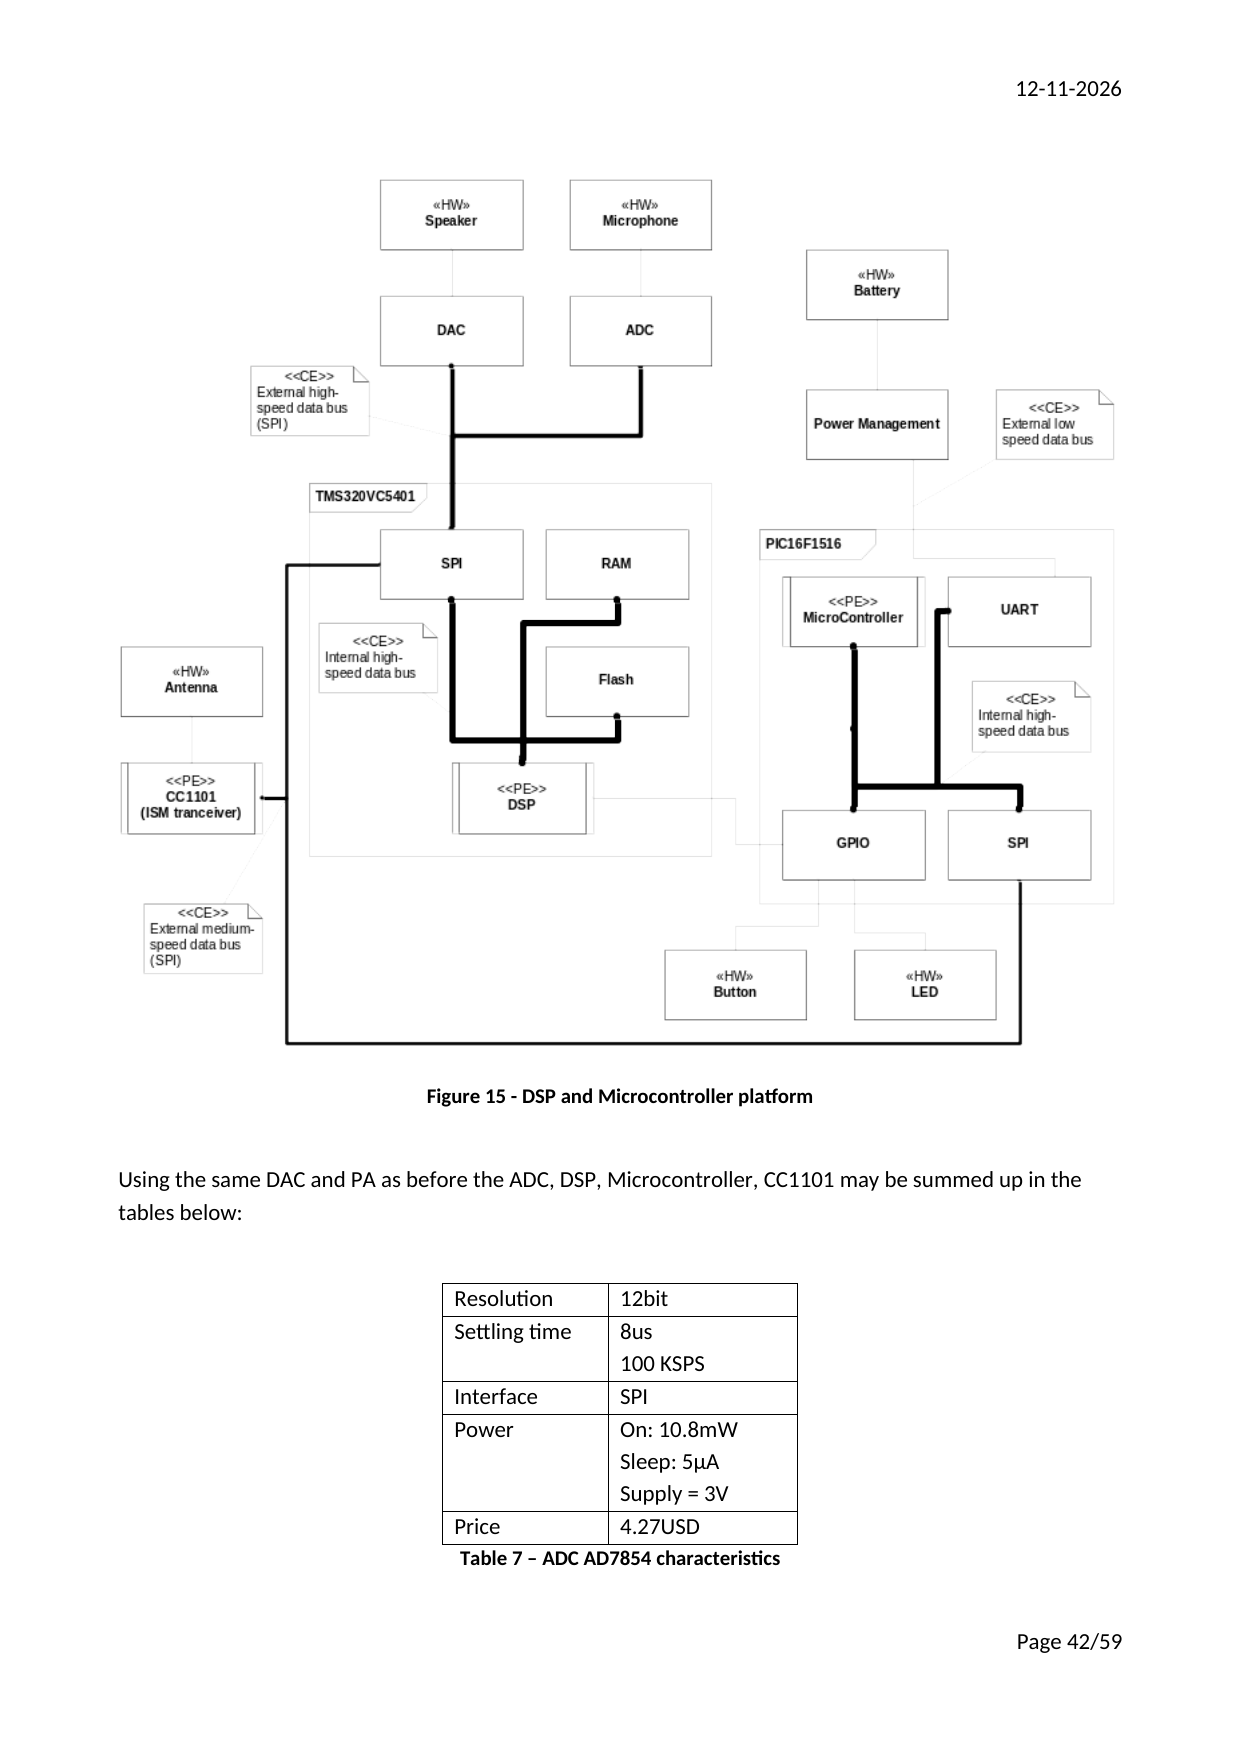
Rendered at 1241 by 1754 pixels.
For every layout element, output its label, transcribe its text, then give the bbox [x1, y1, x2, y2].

text Table 7 – ADC AD7854 characteristics [118, 1545, 1122, 1571]
text Figure 15 - DSP and Microcontroller platform [118, 1083, 1122, 1109]
text Using the same DAC and PA as before the ADC, DSP, Microcontroller, CC1101 may be summed up in the tables below: [118, 1166, 1122, 1226]
table_header 12bit [609, 1284, 797, 1316]
table_cell 8us 100 KSPS [609, 1317, 797, 1381]
table_cell Settling time [443, 1317, 608, 1381]
table_cell On: 10.8mW Sleep: 5µA Supply = 3V [609, 1415, 797, 1511]
table_cell SPI [609, 1382, 797, 1414]
table_cell Power [443, 1415, 608, 1511]
table_cell 4.27USD [609, 1512, 797, 1544]
table_cell Interface [443, 1382, 608, 1414]
table_cell Price [443, 1512, 608, 1544]
table_header Resolution [443, 1284, 608, 1316]
